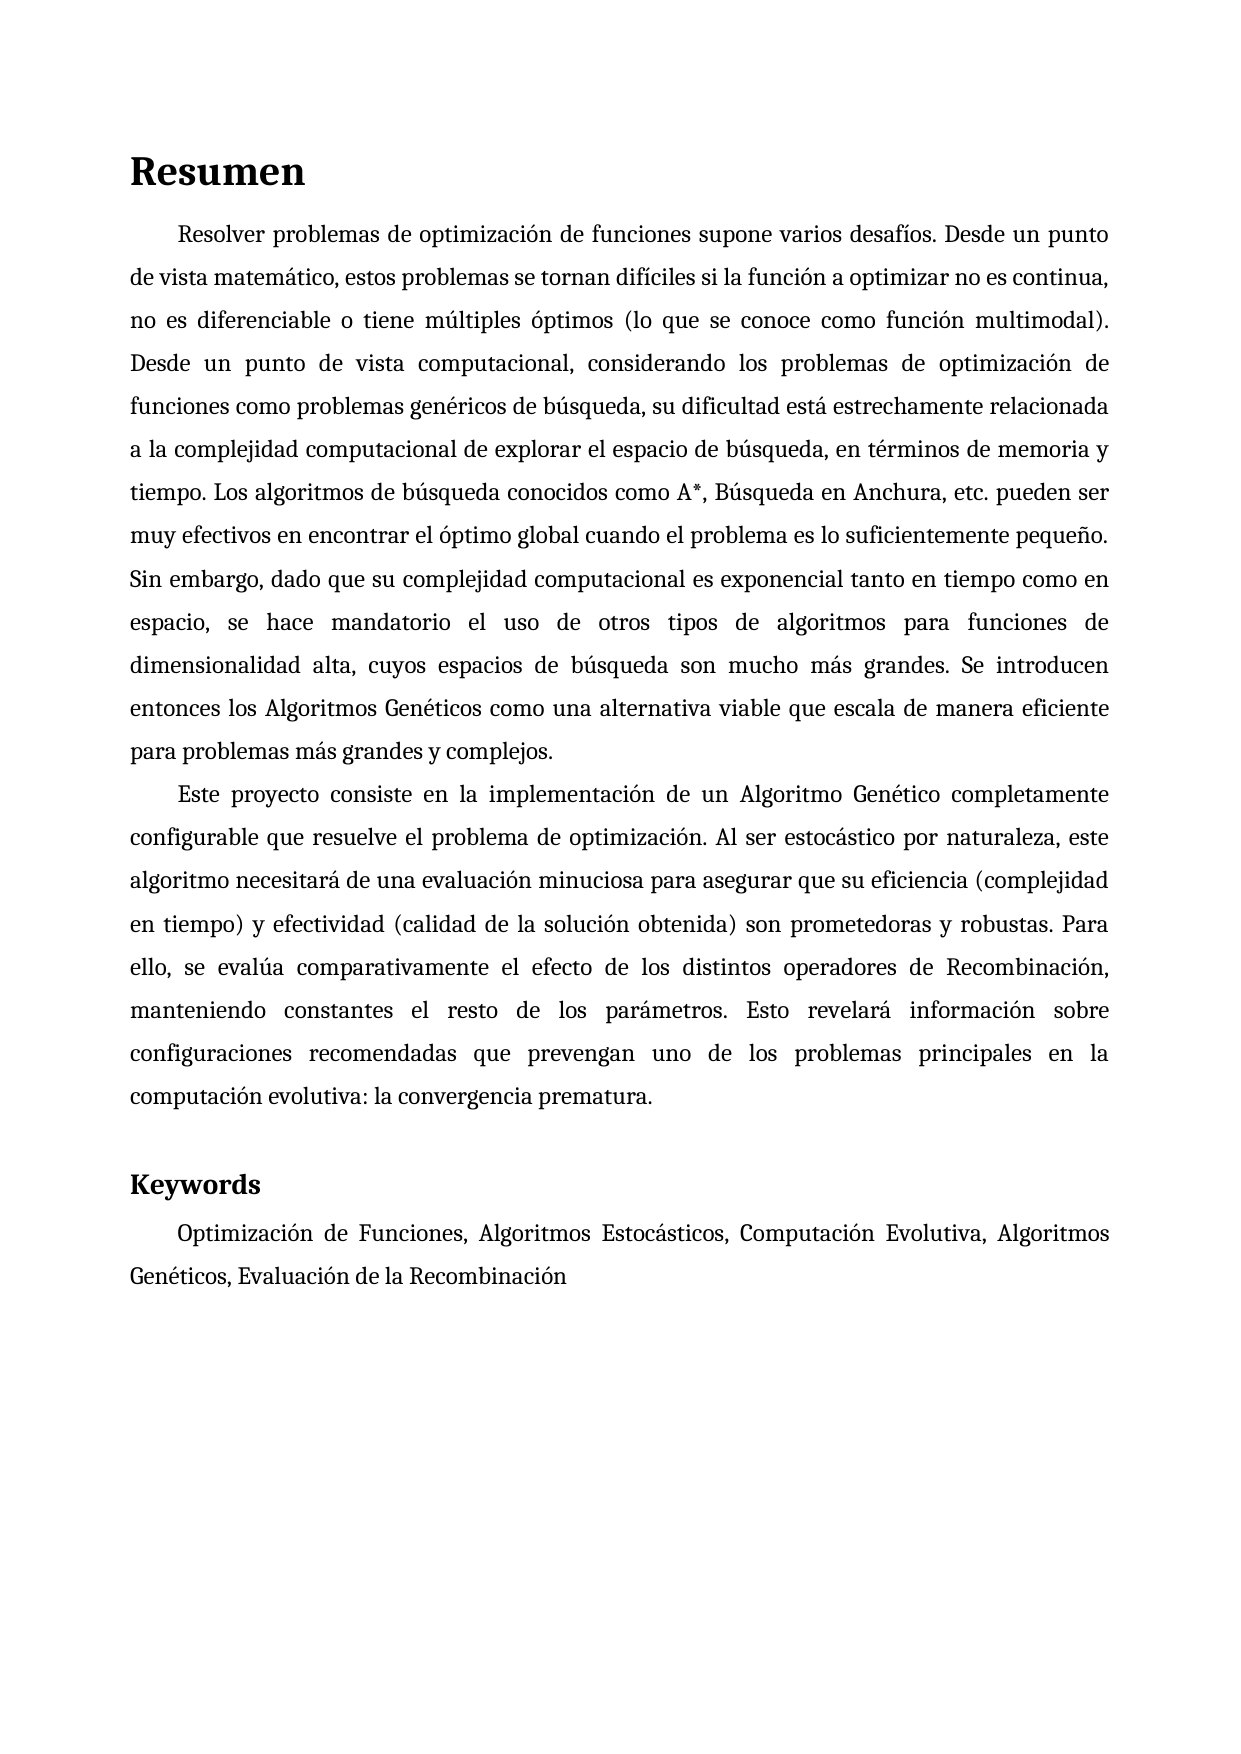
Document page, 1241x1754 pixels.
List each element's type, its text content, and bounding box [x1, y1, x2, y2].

text Keywords [130, 1168, 1110, 1202]
text Resumen [130, 148, 1110, 196]
text Optimización de Funciones, Algoritmos Estocásticos, Computación Evolutiva, Algoritmos Genéticos, Evaluación de la Recombinación [130, 1219, 1110, 1291]
text Este proyecto consiste en la implementación de un Algoritmo Genético completamente configurable que resuelve el problema de optimización. Al ser estocástico por naturaleza, este algoritmo necesitará de una evaluación minuciosa para asegurar que su eficiencia (complejidad en tiempo) y efectividad (calidad de la solución obtenida) son prometedoras y robustas. Para ello, se evalúa comparativamente el efecto de los distintos operadores de Recombinación, manteniendo constantes el resto de los parámetros. Esto revelará información sobre configuraciones recomendadas que prevengan uno de los problemas principales en la computación evolutiva: la convergencia prematura. [130, 780, 1110, 1111]
text Resolver problemas de optimización de funciones supone varios desafíos. Desde un punto de vista matemático, estos problemas se tornan difíciles si la función a optimizar no es continua, no es diferenciable o tiene múltiples óptimos (lo que se conoce como función multimodal). Desde un punto de vista computacional, considerando los problemas de optimización de funciones como problemas genéricos de búsqueda, su dificultad está estrechamente relacionada a la complejidad computacional de explorar el espacio de búsqueda, en términos de memoria y tiempo. Los algoritmos de búsqueda conocidos como A*, Búsqueda en Anchura, etc. pueden ser muy efectivos en encontrar el óptimo global cuando el problema es lo suficientemente pequeño. Sin embargo, dado que su complejidad computacional es exponencial tanto en tiempo como en espacio, se hace mandatorio el uso de otros tipos de algoritmos para funciones de dimensionalidad alta, cuyos espacios de búsqueda son mucho más grandes. Se introducen entonces los Algoritmos Genéticos como una alternativa viable que escala de manera eficiente para problemas más grandes y complejos. [130, 219, 1110, 766]
